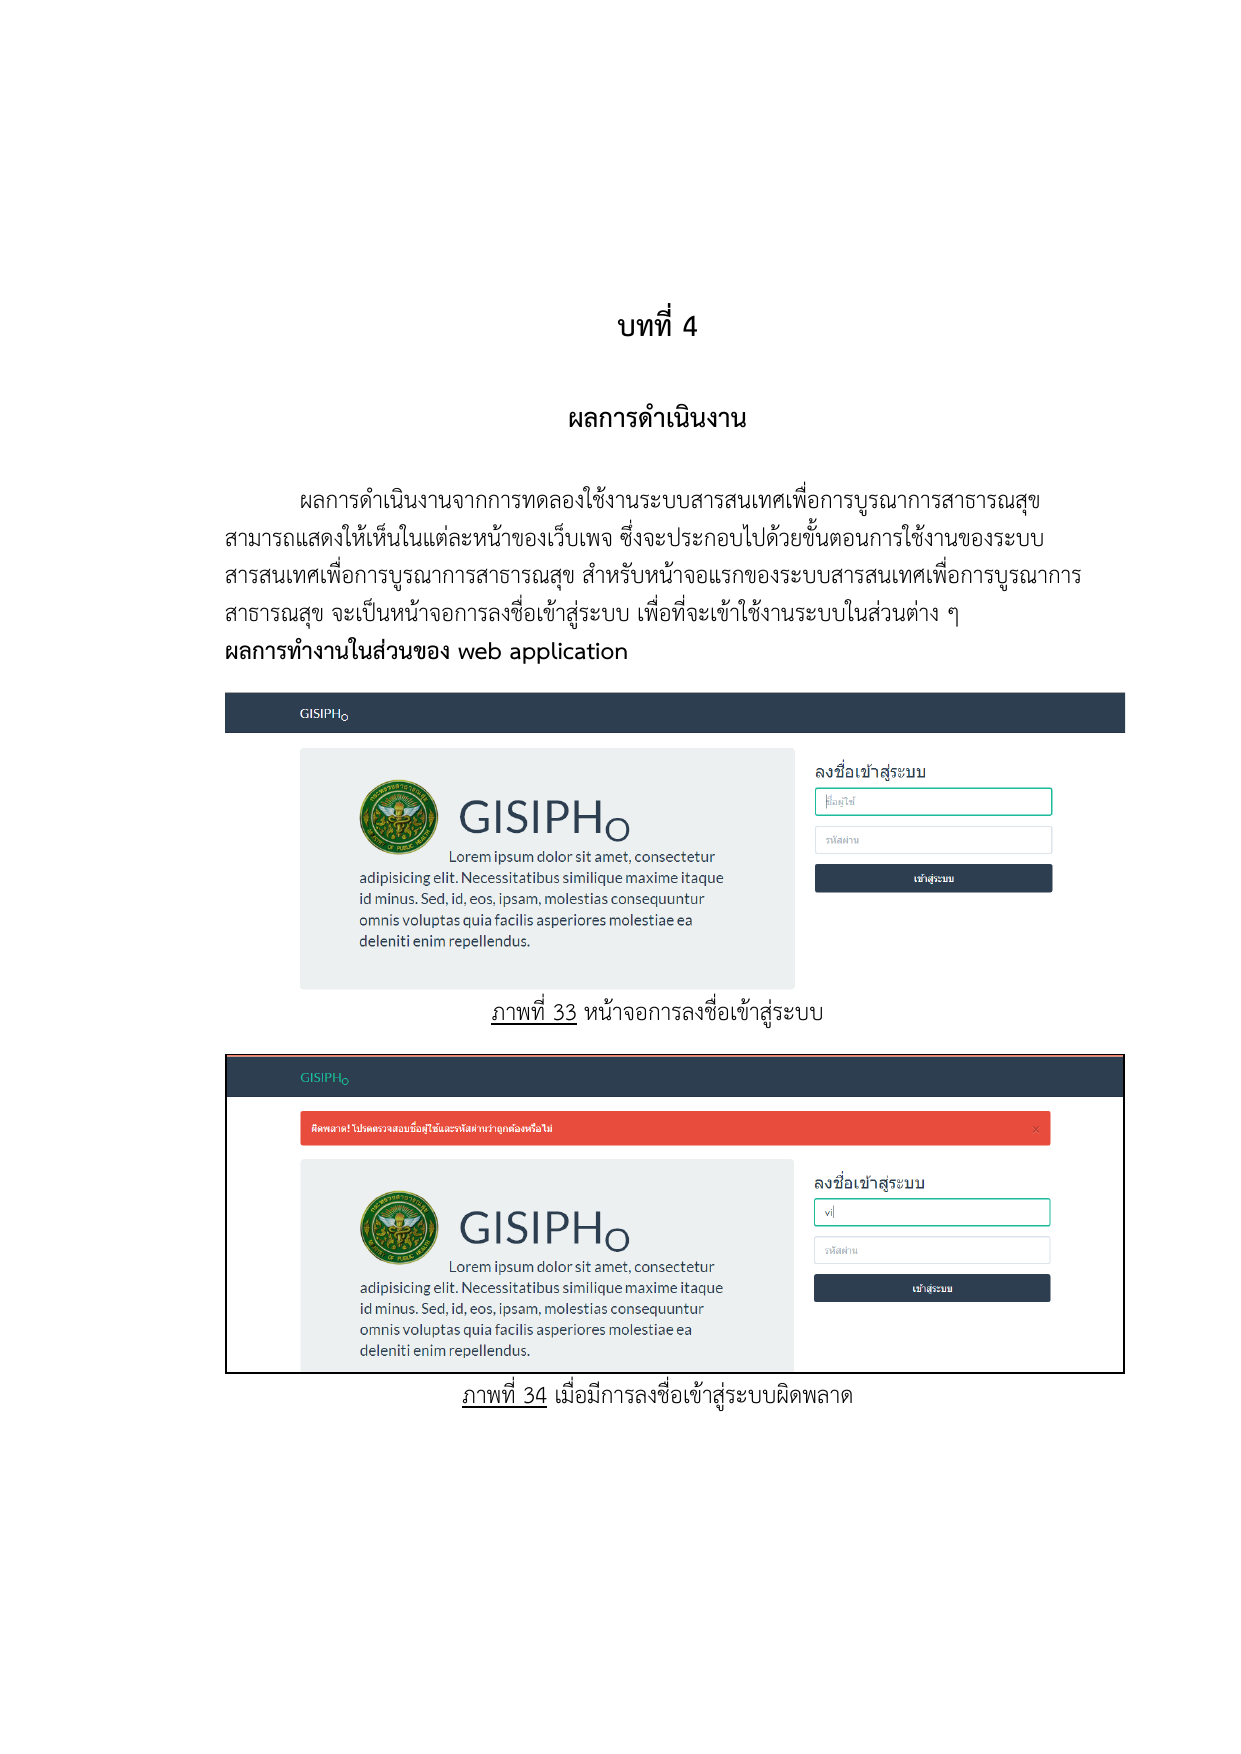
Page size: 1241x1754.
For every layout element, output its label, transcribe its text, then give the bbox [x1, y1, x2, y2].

text ผลการดำเนินงานจากการทดลองใช้งานระบบสารสนเทศเพื่อการบูรณาการสาธารณสุข สามารถแสดงให้เห็นในแต่ละหน้าของเว็บเพจ ซึ่งจะประกอบไปด้วยขั้นตอนการใช้งานของระบบสารสนเทศเพื่อการบูรณาการสาธารณสุข สำหรับหน้าจอแรกของระบบสารสนเทศเพื่อการบูรณาการสาธารณสุข จะเป็นหน้าจอการลงชื่อเข้าสู่ระบบ เพื่อที่จะเข้าใช้งานระบบในส่วนต่าง ๆ [225, 479, 1090, 630]
subtitle ผลการทำงานในส่วนของ web application [225, 630, 1090, 667]
subtitle ภาพที่ 33 หน้าจอการลงชื่อเข้าสู่ระบบ [225, 991, 1090, 1029]
picture [227, 1055, 1123, 1372]
picture [225, 692, 1125, 991]
subtitle ภาพที่ 34 เมื่อมีการลงชื่อเข้าสู่ระบบผิดพลาด [225, 1374, 1090, 1412]
subtitle ผลการดำเนินงาน [225, 394, 1090, 437]
subtitle บทที่ 4 [225, 300, 1090, 347]
